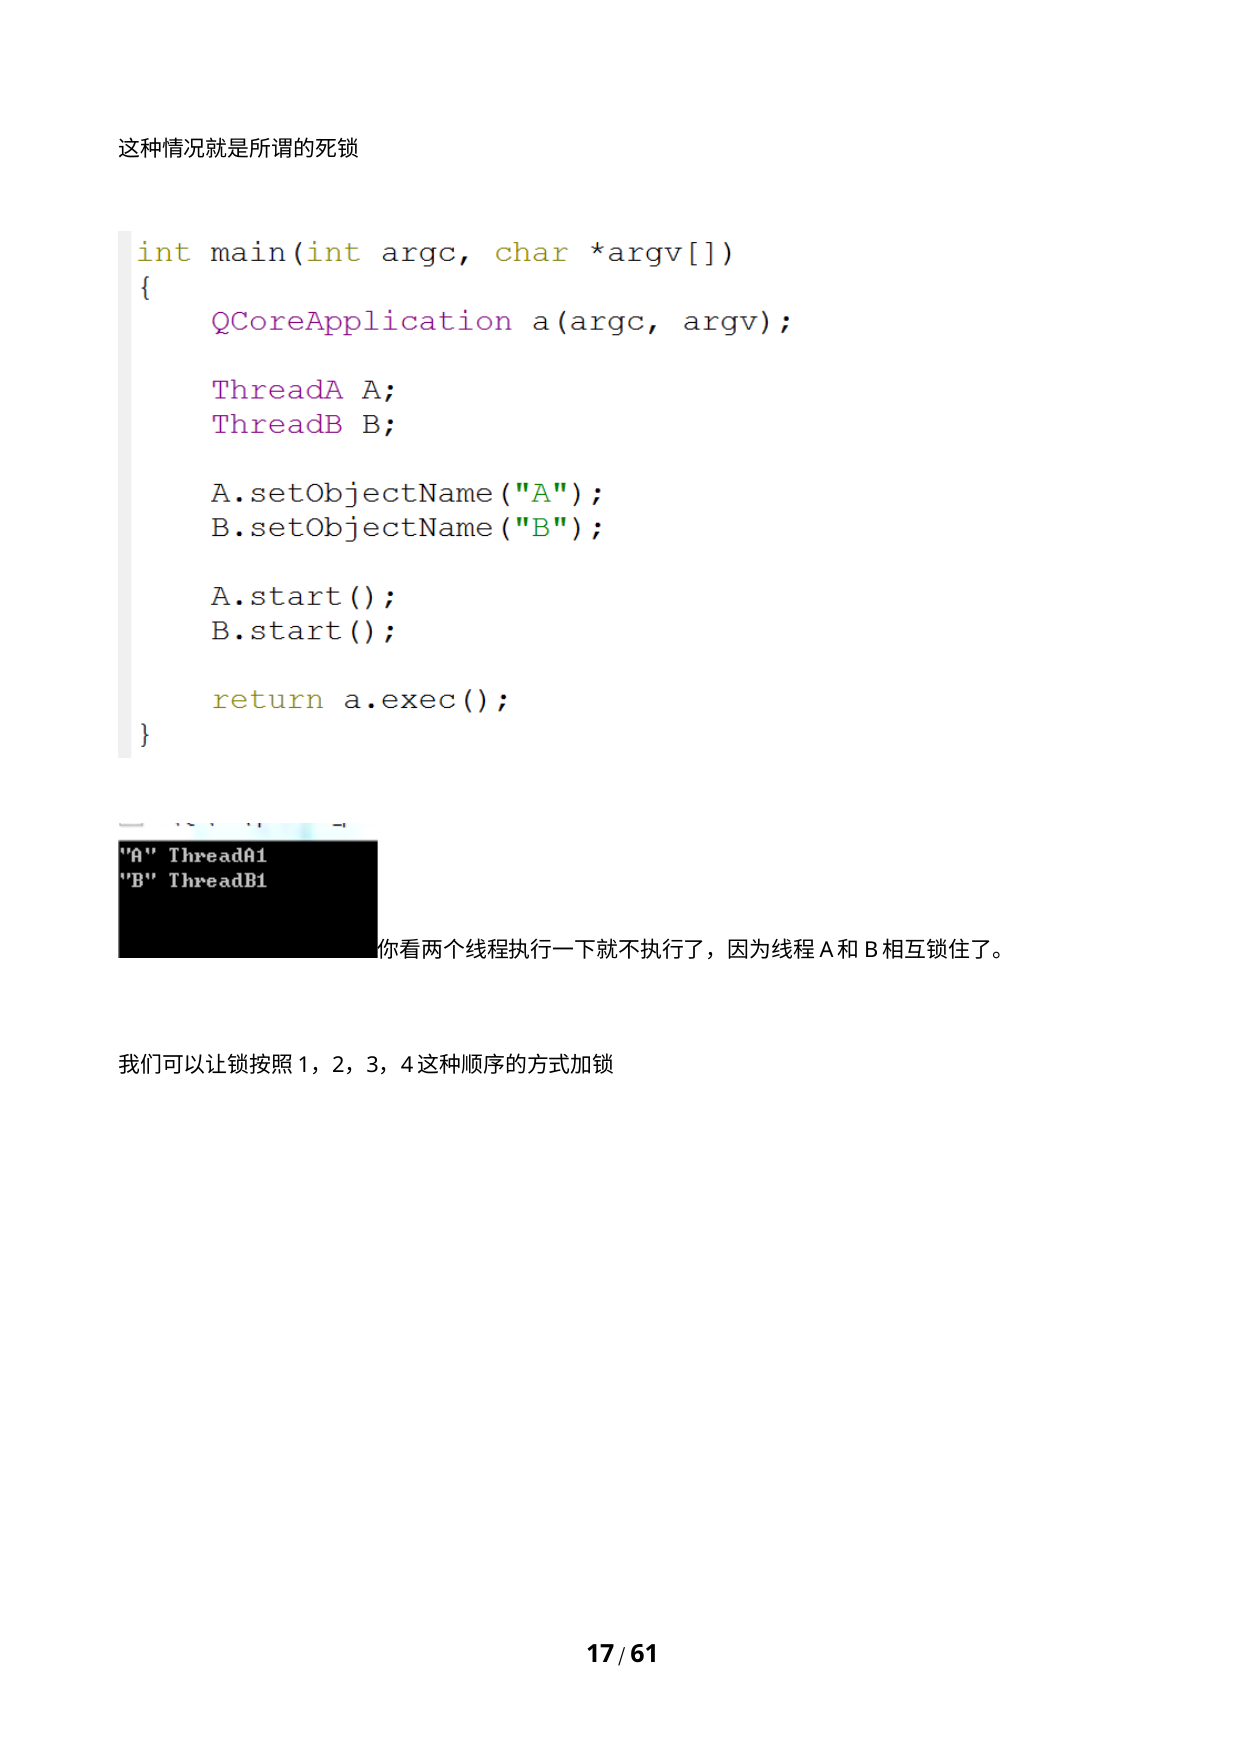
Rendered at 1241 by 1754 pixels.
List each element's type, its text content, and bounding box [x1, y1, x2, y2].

picture [118, 823, 378, 958]
text 这种情况就是所谓的死锁 [118, 129, 1122, 163]
text 你看两个线程执行一下就不执行了，因为线程A和B相互锁住了。 [118, 809, 1122, 978]
picture [118, 231, 840, 758]
text 我们可以让锁按照1，2，3，4这种顺序的方式加锁 [118, 1046, 1122, 1080]
